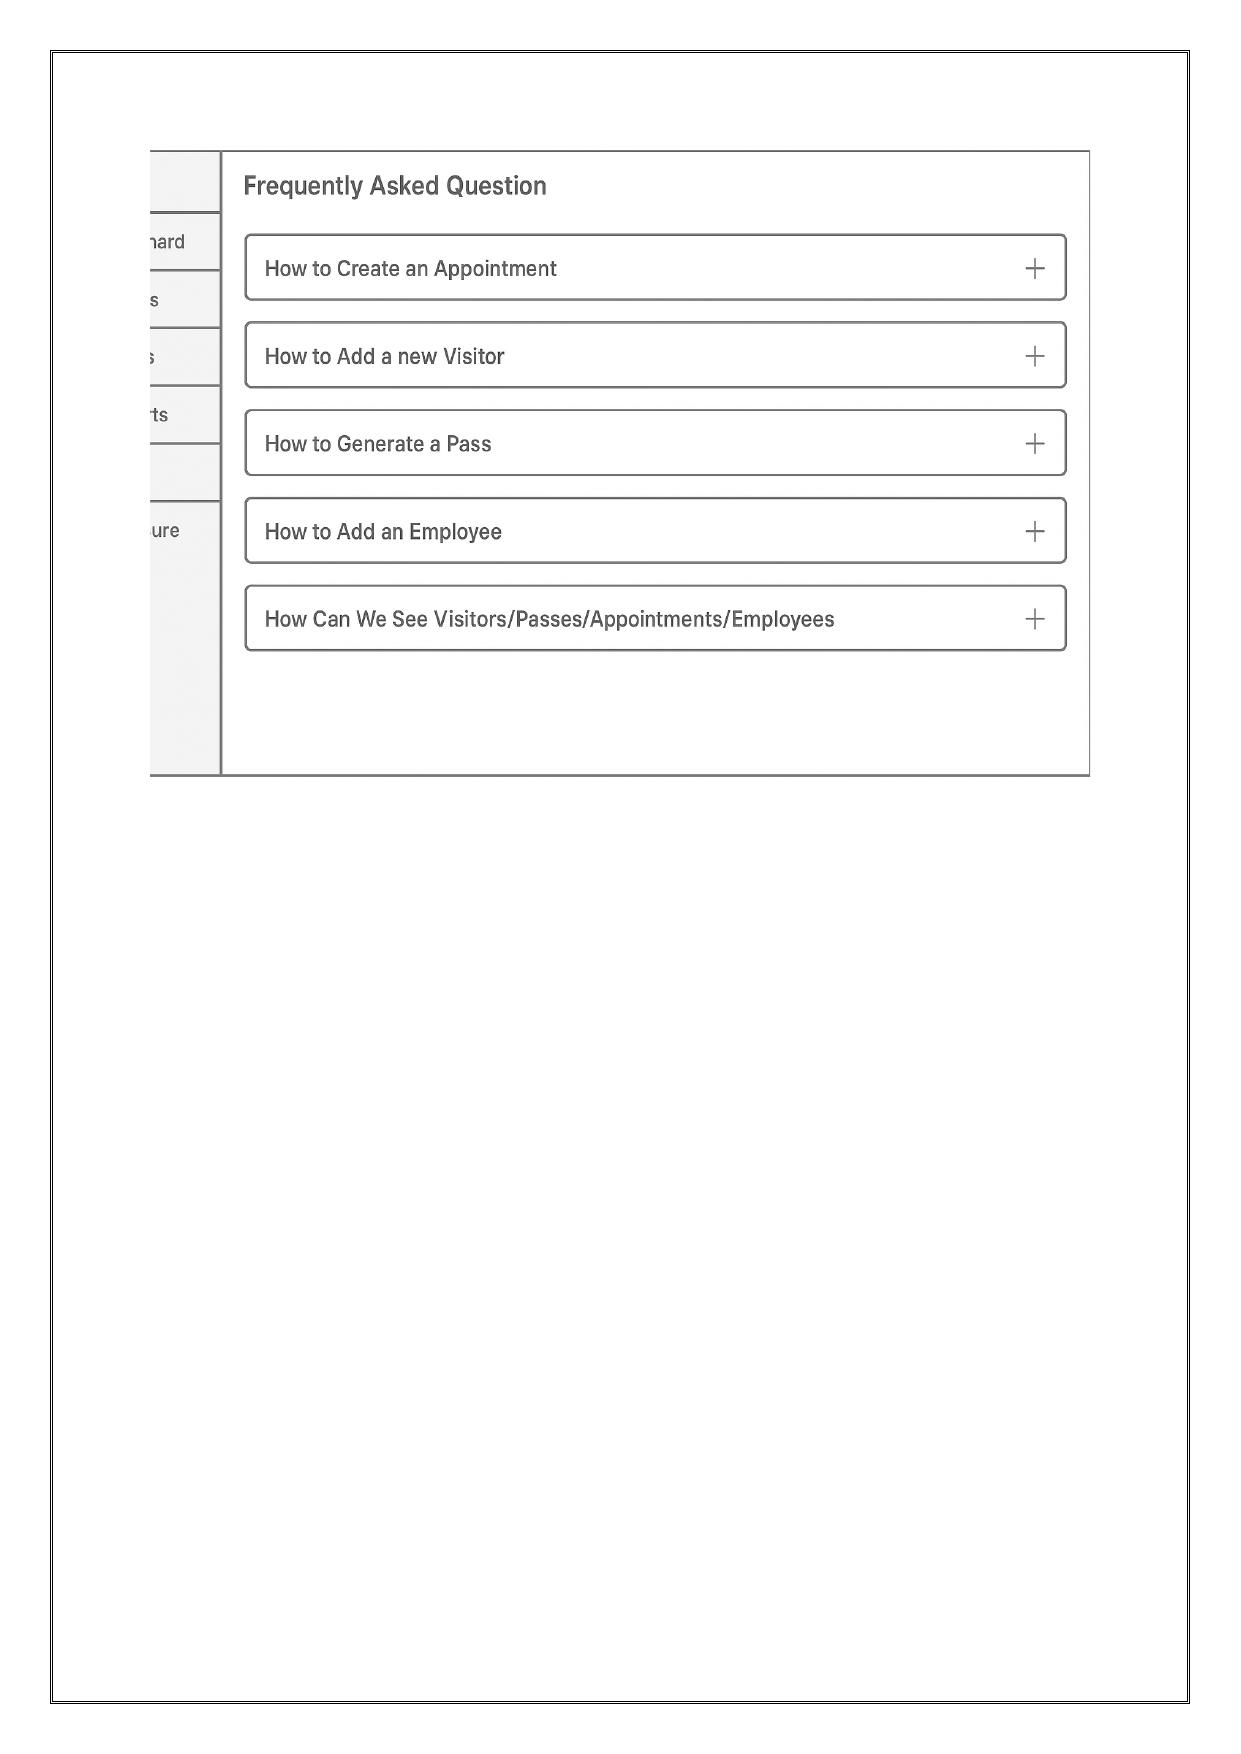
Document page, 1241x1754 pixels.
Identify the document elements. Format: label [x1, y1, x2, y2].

picture [150, 150, 1091, 777]
